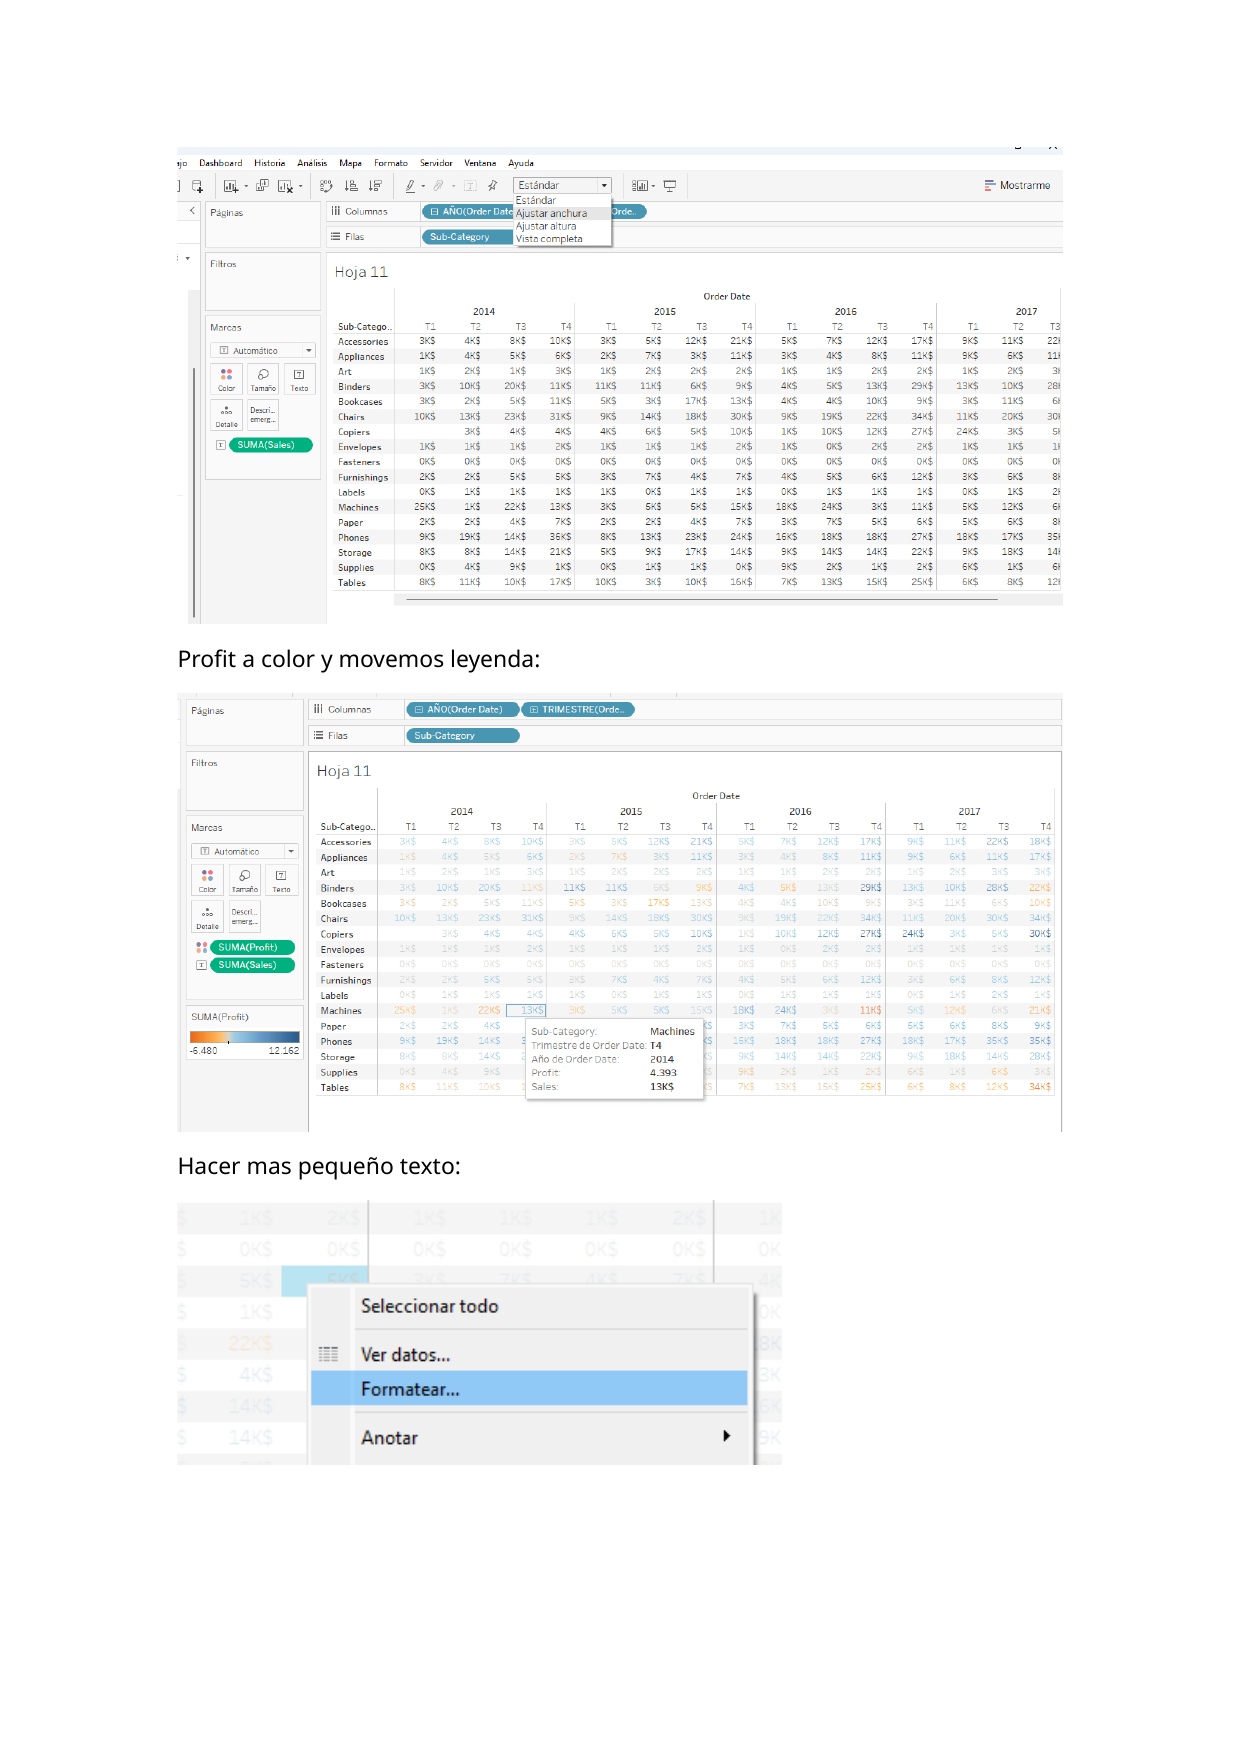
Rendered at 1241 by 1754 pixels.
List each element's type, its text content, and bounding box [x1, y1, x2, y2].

picture [177, 147, 1063, 624]
picture [177, 1200, 782, 1465]
picture [177, 693, 1063, 1132]
text Hacer mas pequeño texto: [177, 1150, 1063, 1182]
text Profit a color y movemos leyenda: [177, 643, 1063, 674]
